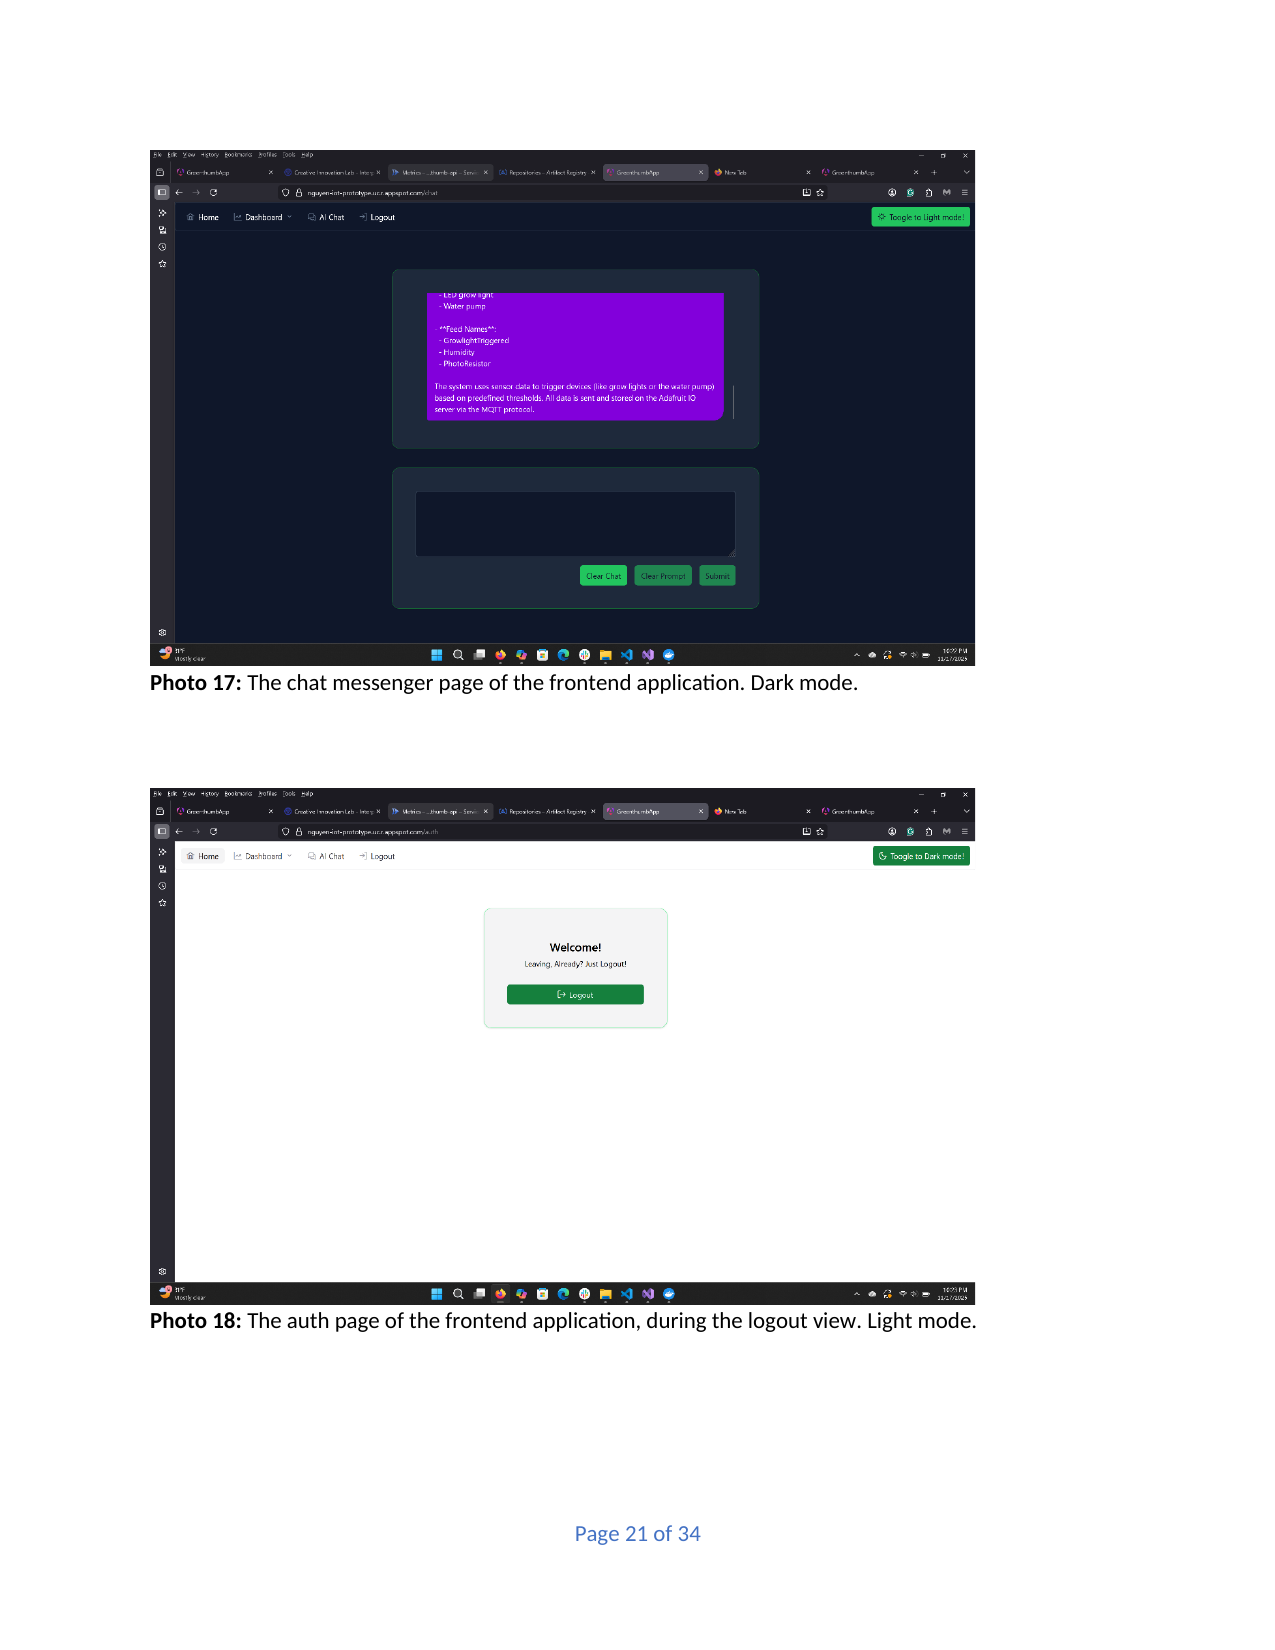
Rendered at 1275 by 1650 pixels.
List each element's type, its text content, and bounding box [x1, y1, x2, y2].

picture [150, 788, 976, 1305]
picture [150, 150, 976, 666]
text Photo 18: The auth page of the frontend application, during the logout view. Light mode. [150, 1306, 1125, 1334]
text Photo 17: The chat messenger page of the frontend application. Dark mode. [150, 668, 1125, 696]
